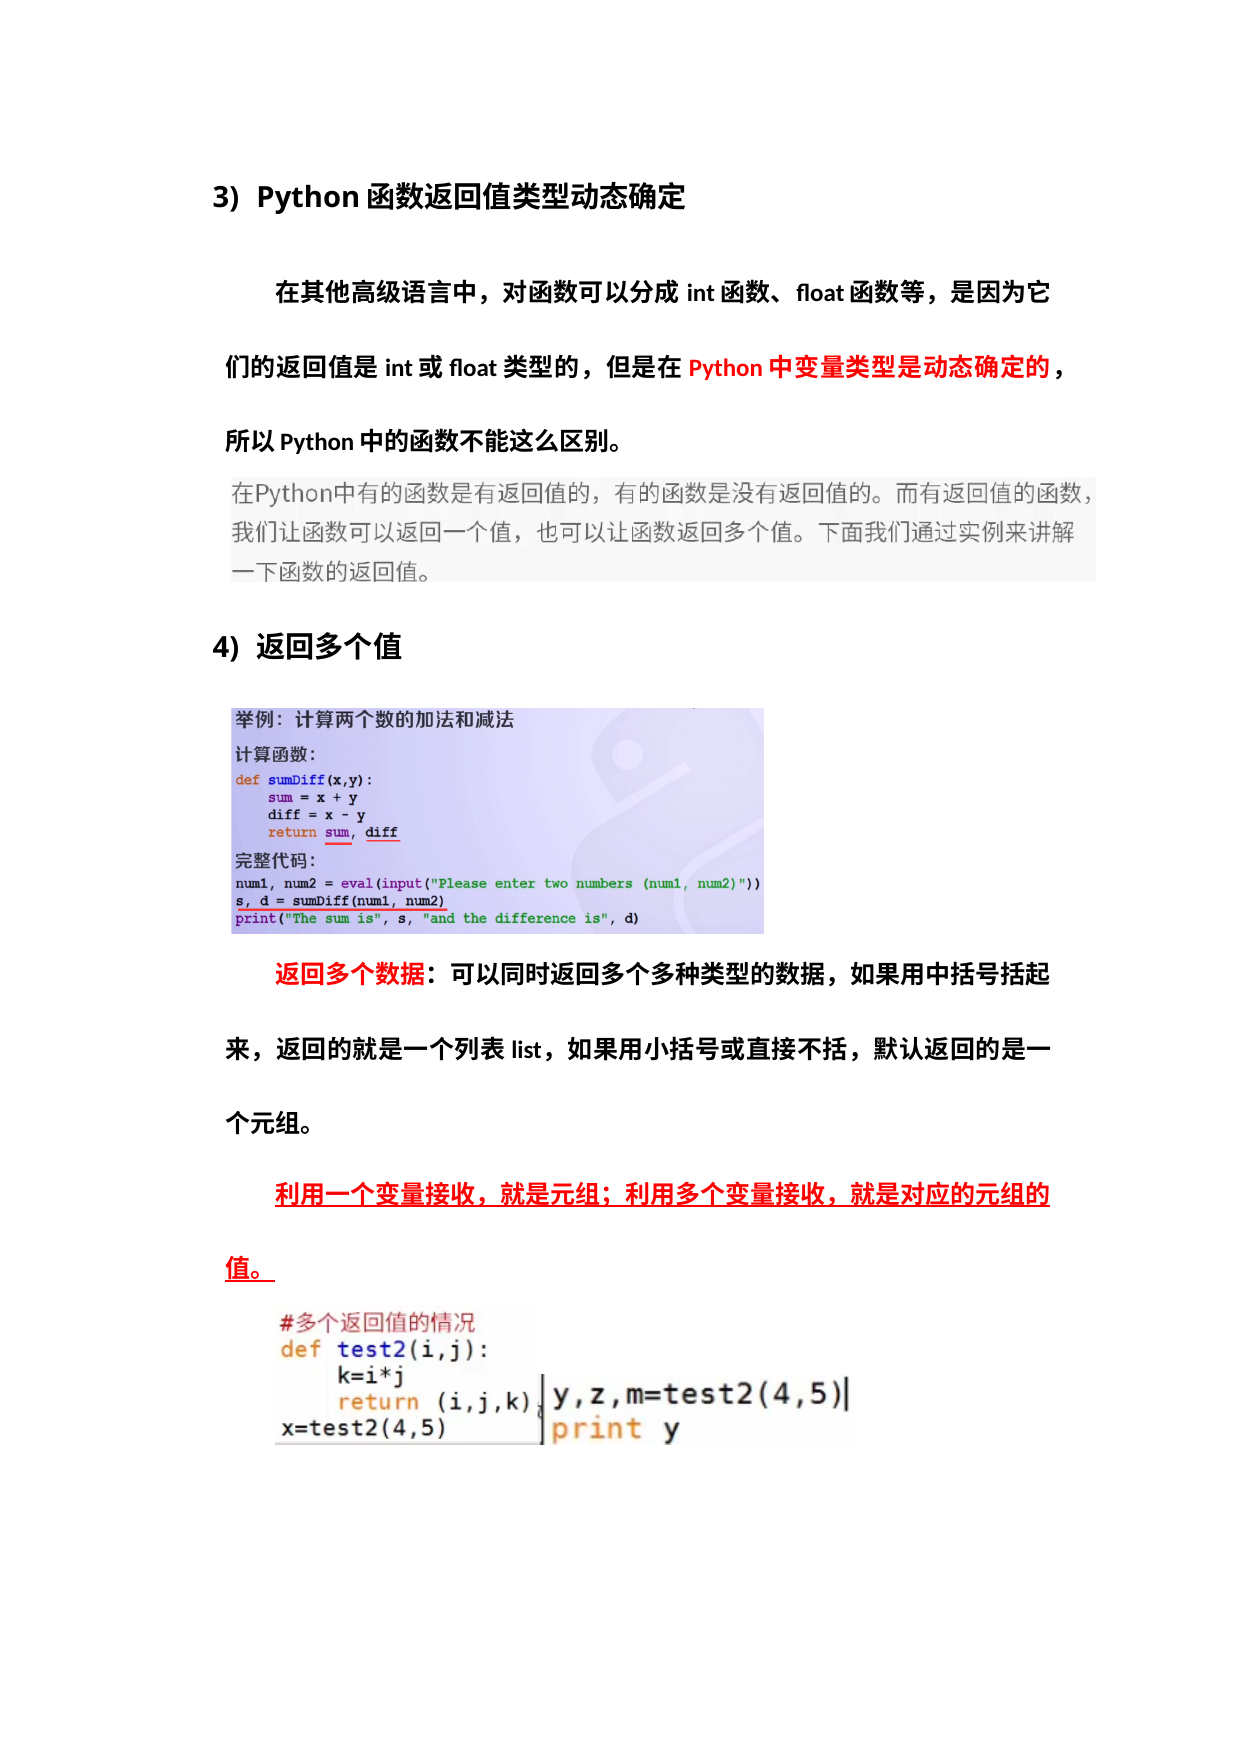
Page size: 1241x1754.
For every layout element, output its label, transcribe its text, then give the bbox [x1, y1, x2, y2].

list 返回多个数据：可以同时返回多个多种类型的数据，如果用中括号括起来，返回的就是一个列表list，如果用小括号或直接不括，默认返回的是一个元组。 [225, 940, 1053, 1154]
list 在其他高级语言中，对函数可以分成int函数、float函数等，是因为它们的返回值是int或float类型的，但是在Python中变量类型是动态确定的，所以Python中的函数不能这么区别。 [225, 258, 1053, 472]
list 利用一个变量接收，就是元组；利用多个变量接收，就是对应的元组的值。 [225, 1160, 1053, 1299]
subtitle 返回多个值 [212, 612, 1028, 677]
picture [231, 708, 764, 934]
picture [231, 477, 1097, 582]
subtitle Python函数返回值类型动态确定 [212, 162, 1028, 227]
picture [275, 1305, 860, 1445]
